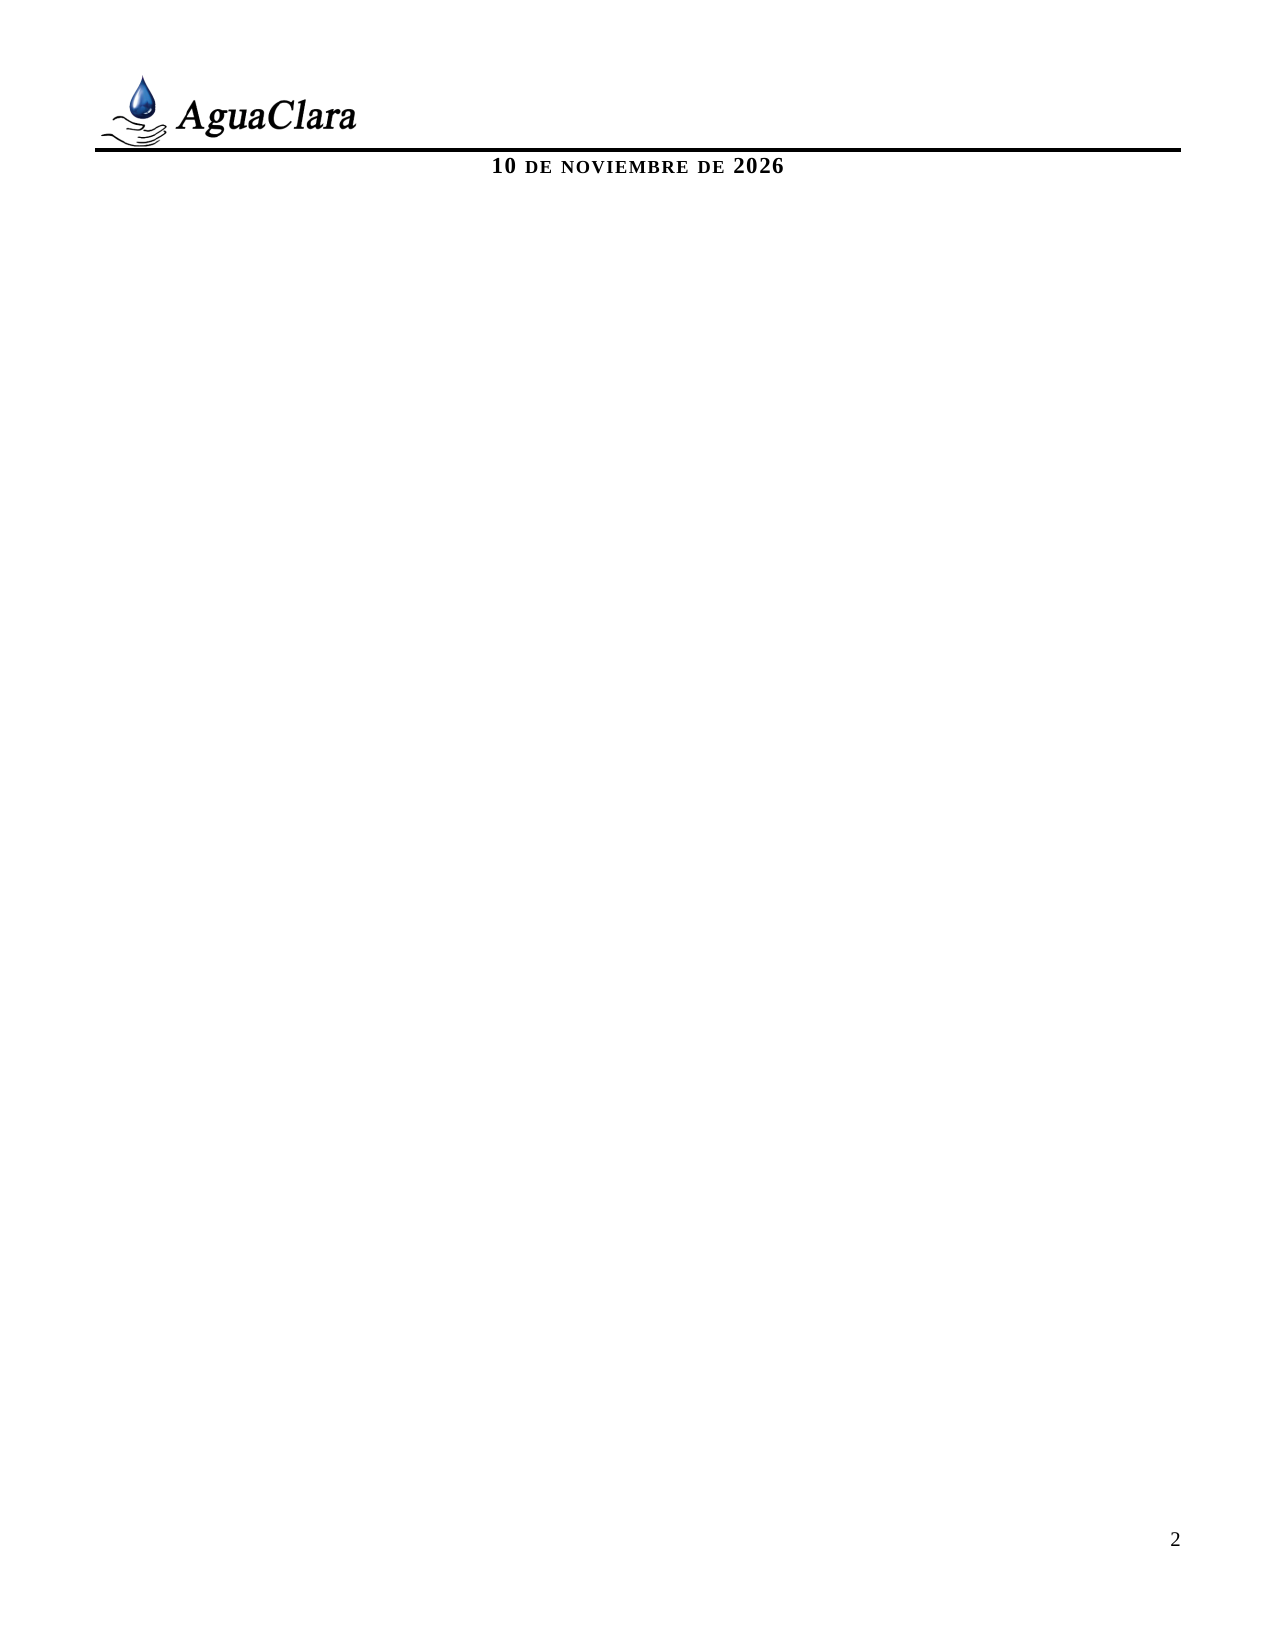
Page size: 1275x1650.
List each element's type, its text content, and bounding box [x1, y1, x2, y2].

subtitle 31 de mayo de 2017 [94, 152, 1181, 179]
picture [94, 75, 373, 148]
